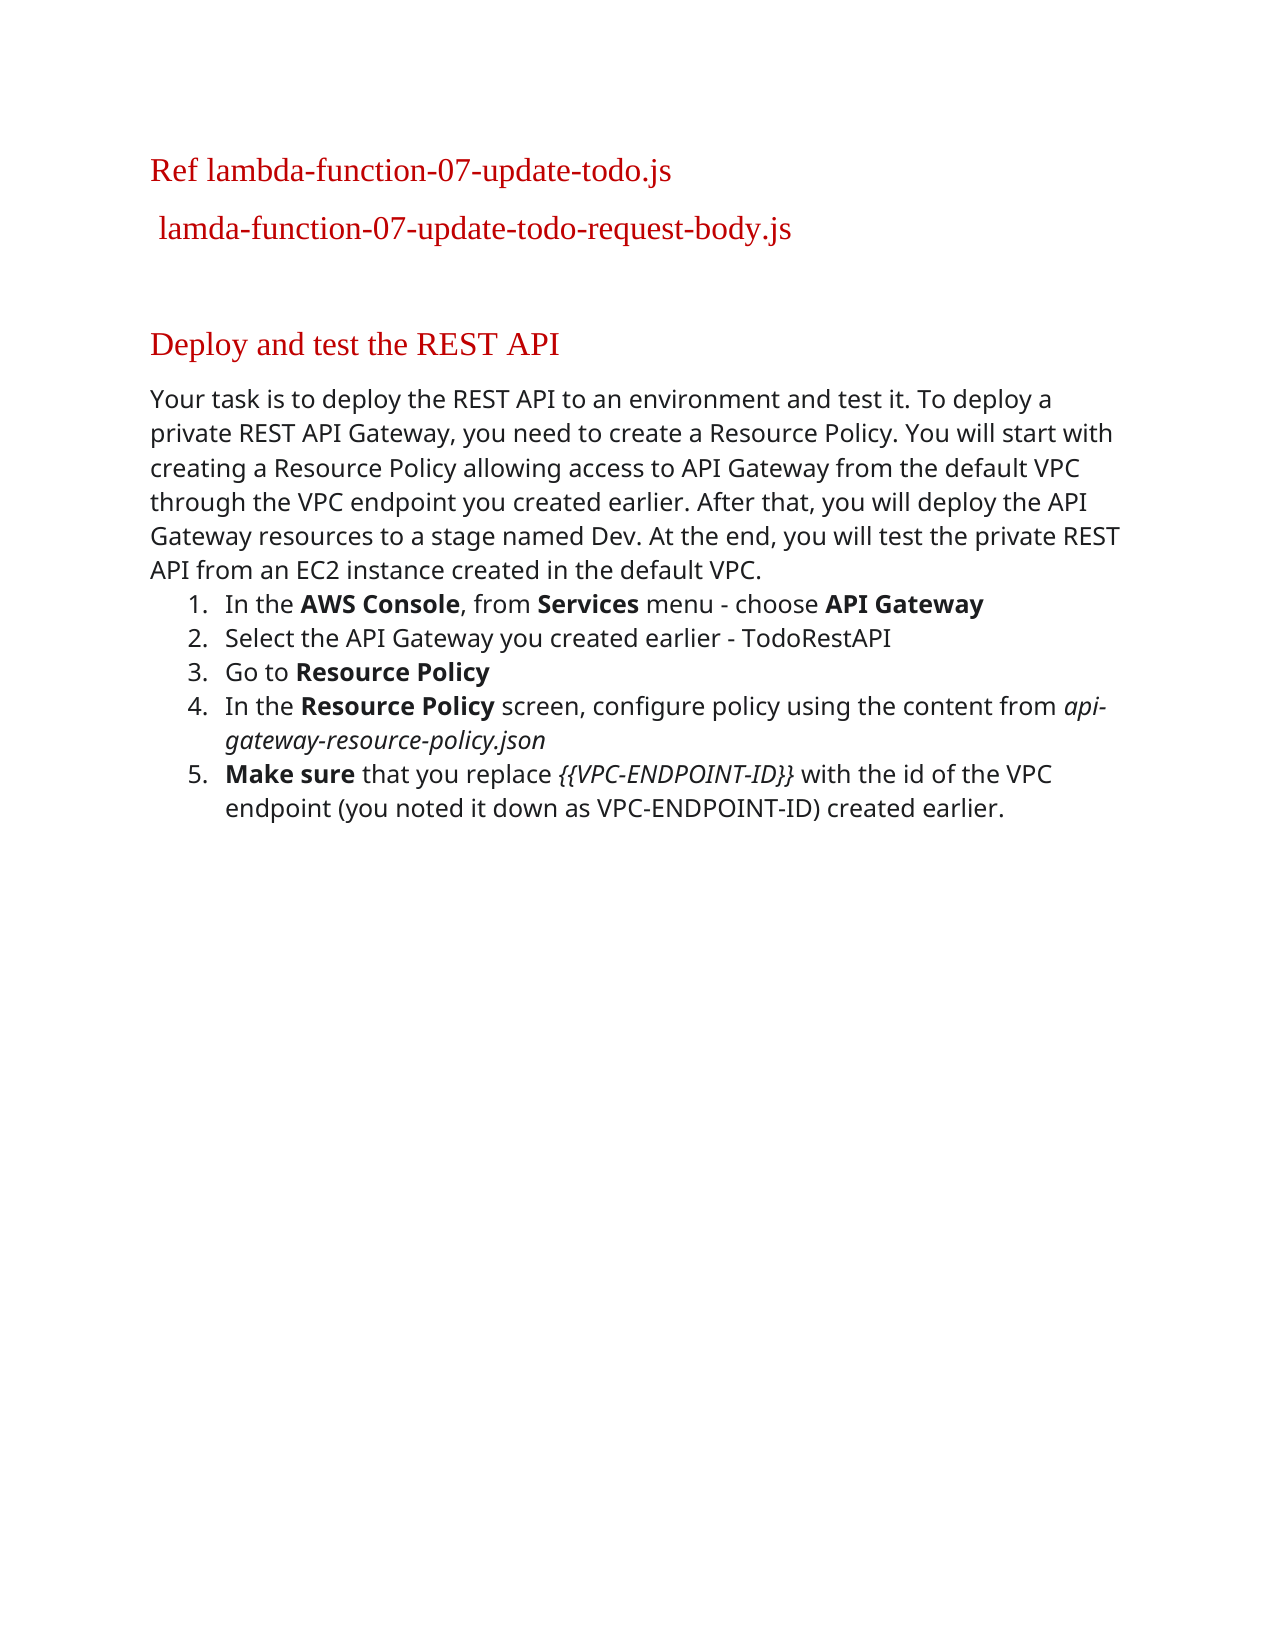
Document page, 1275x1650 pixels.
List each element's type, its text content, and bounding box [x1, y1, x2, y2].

text lamda-function-07-update-todo-request-body.js [150, 208, 1125, 246]
list Make sure that you replace {{VPC-ENDPOINT-ID}} with the id of the VPC endpoint (you noted it down as VPC-ENDPOINT-ID) created earlier. [187, 757, 1125, 825]
text Ref lambda-function-07-update-todo.js [150, 150, 1125, 188]
list In the Resource Policy screen, configure policy using the content from api-gateway-resource-policy.json [187, 689, 1125, 757]
list In the AWS Console, from Services menu - choose API Gateway [187, 586, 1125, 621]
list Go to Resource Policy [187, 654, 1125, 689]
text Deploy and test the REST API [150, 324, 1125, 362]
list Select the API Gateway you created earlier - TodoRestAPI [187, 621, 1125, 654]
text Your task is to deploy the REST API to an environment and test it. To deploy a private REST API Gateway, you need to create a Resource Policy. You will start with creating a Resource Policy allowing access to API Gateway from the default VPC through the VPC endpoint you created earlier. After that, you will deploy the API Gateway resources to a stage named Dev. At the end, you will test the private REST API from an EC2 instance created in the default VPC. [150, 382, 1125, 586]
